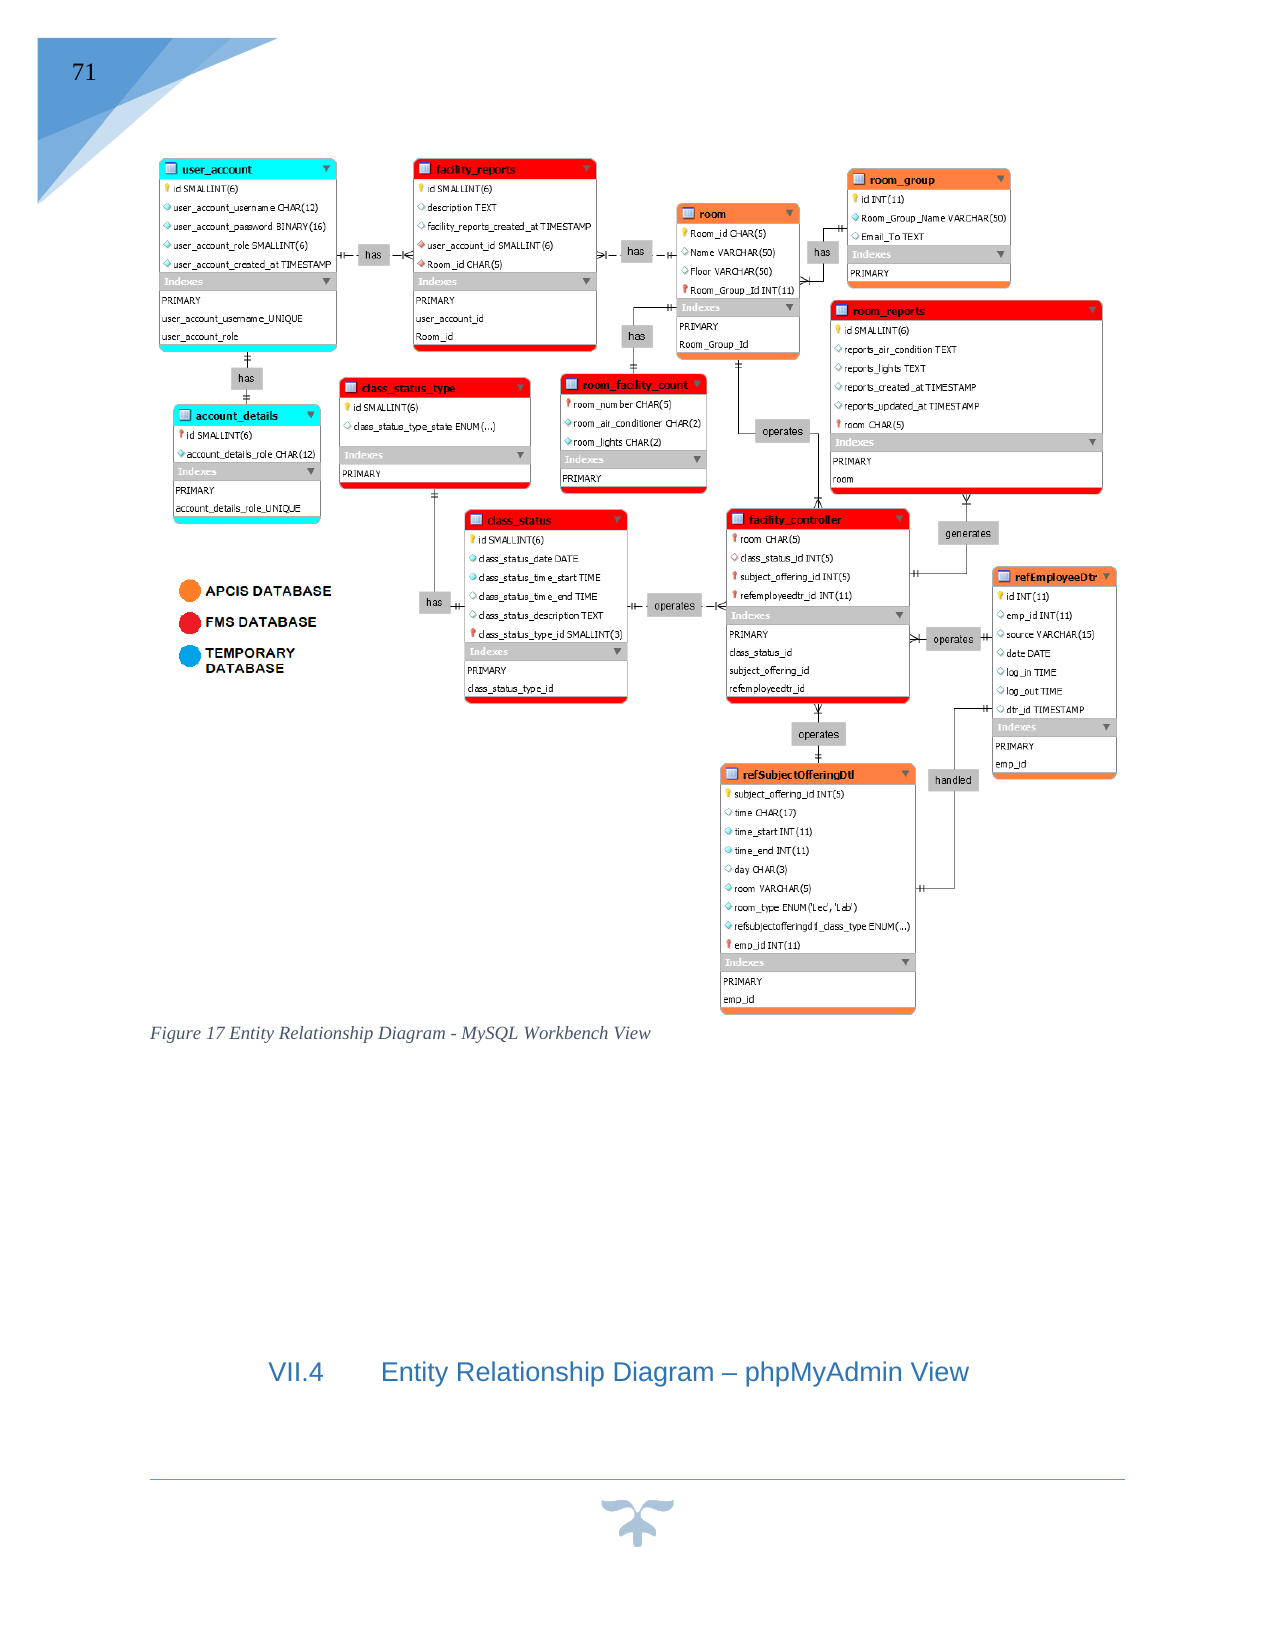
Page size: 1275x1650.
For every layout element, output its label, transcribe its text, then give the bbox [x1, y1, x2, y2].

picture [37, 37, 1124, 1022]
subtitle Entity Relationship Diagram – phpMyAdmin View [268, 1356, 1125, 1387]
text Figure 17 Entity Relationship Diagram - MySQL Workbench View [150, 1022, 1125, 1043]
